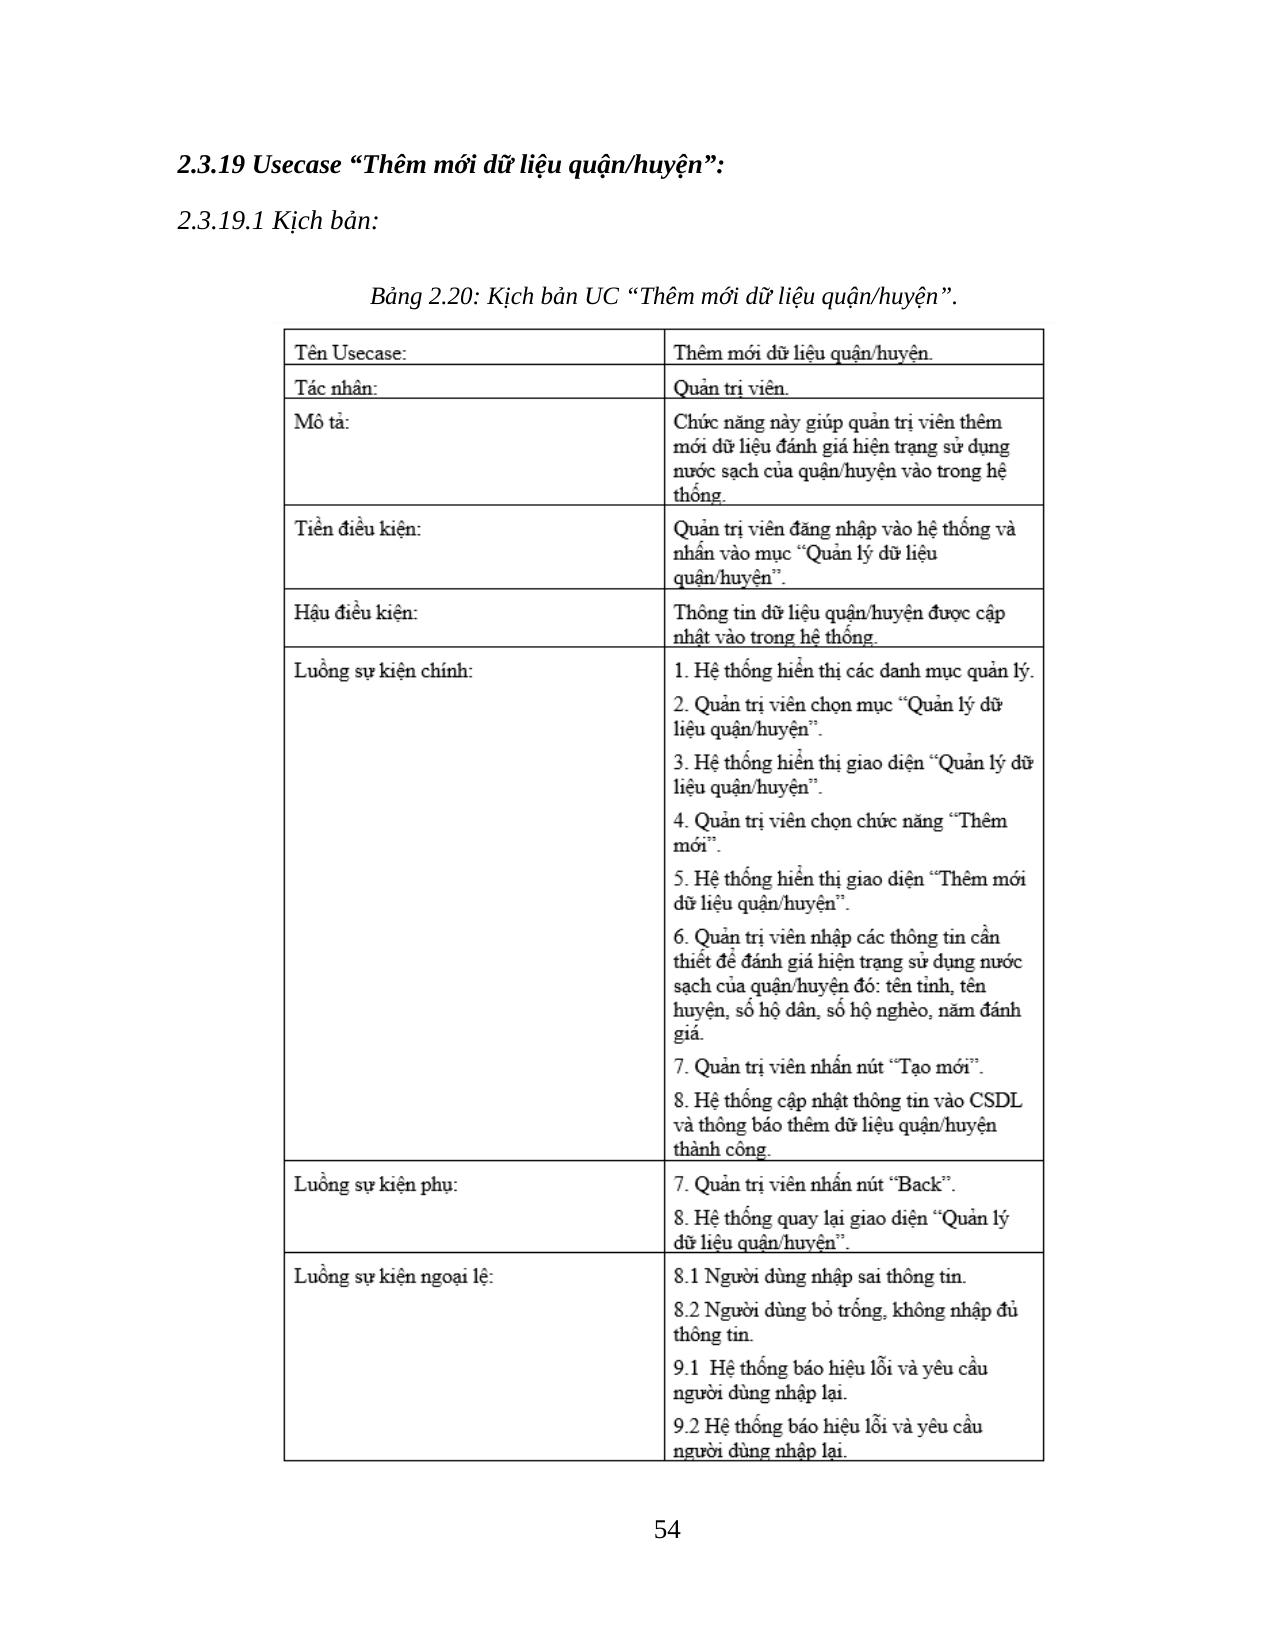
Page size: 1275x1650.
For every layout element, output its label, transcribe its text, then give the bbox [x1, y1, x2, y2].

picture [273, 322, 1058, 1471]
subtitle Kịch bản: [177, 204, 1157, 235]
subtitle Usecase “Thêm mới dữ liệu quận/huyện”: [177, 148, 1157, 179]
